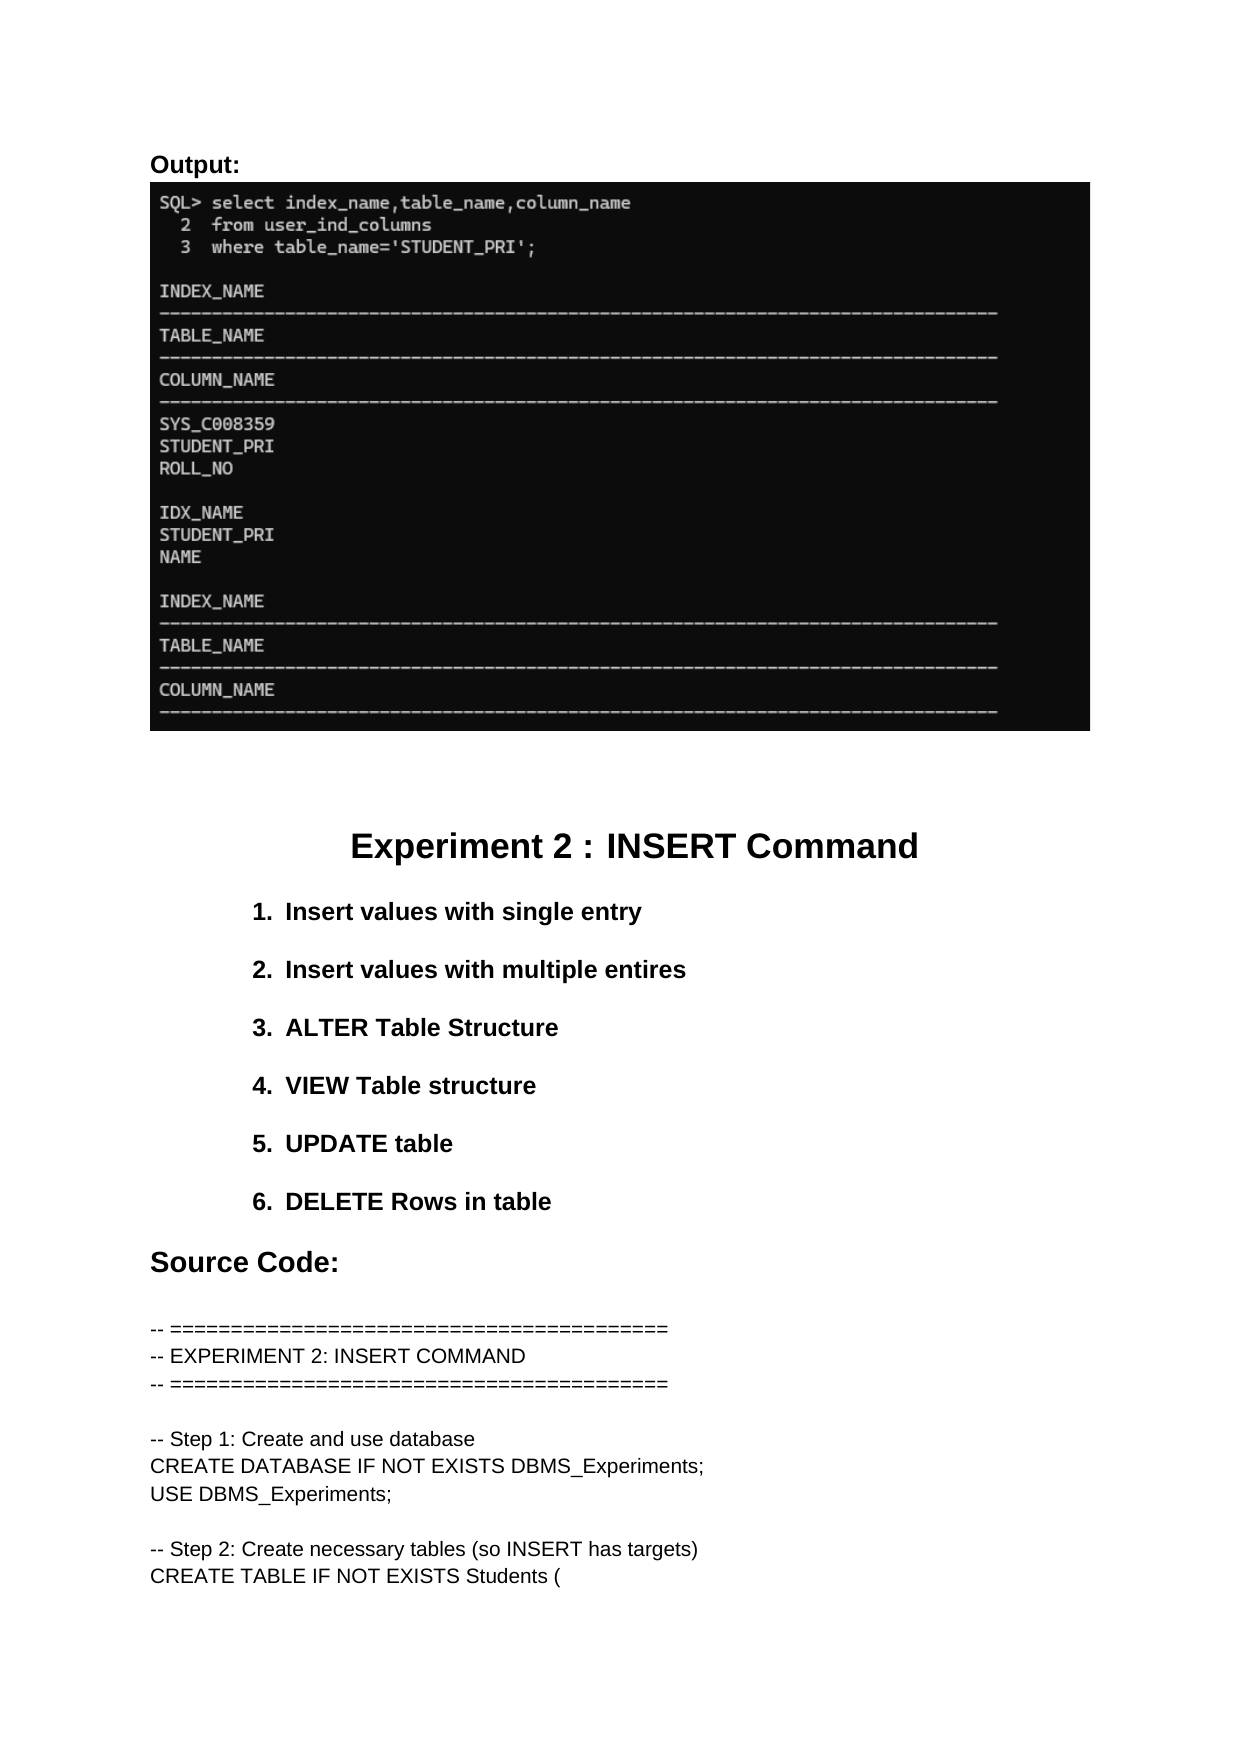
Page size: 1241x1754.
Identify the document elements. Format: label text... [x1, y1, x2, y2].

text 4. VIEW Table structure [252, 1071, 1090, 1100]
text -- ========================================= [150, 1317, 1090, 1341]
text 5. UPDATE table [252, 1129, 1090, 1158]
text 2. Insert values with multiple entires [252, 955, 1090, 984]
text CREATE DATABASE IF NOT EXISTS DBMS_Experiments; [150, 1454, 1090, 1478]
text 6. DELETE Rows in table [252, 1187, 1090, 1216]
picture [150, 182, 1091, 731]
text Source Code: [150, 1245, 1090, 1279]
text -- Step 1: Create and use database [150, 1427, 1090, 1451]
text USE DBMS_Experiments; [150, 1482, 1090, 1506]
text -- Step 2: Create necessary tables (so INSERT has targets) [150, 1537, 1090, 1561]
text CREATE TABLE IF NOT EXISTS Students ( [150, 1564, 1090, 1588]
text -- ========================================= [150, 1372, 1090, 1396]
text 3. ALTER Table Structure [252, 1013, 1090, 1042]
text Output: [150, 150, 1090, 182]
text 1. Insert values with single entry [252, 897, 1090, 926]
text -- EXPERIMENT 2: INSERT COMMAND [150, 1344, 1090, 1368]
text Experiment 2 : INSERT Command [179, 825, 1090, 866]
